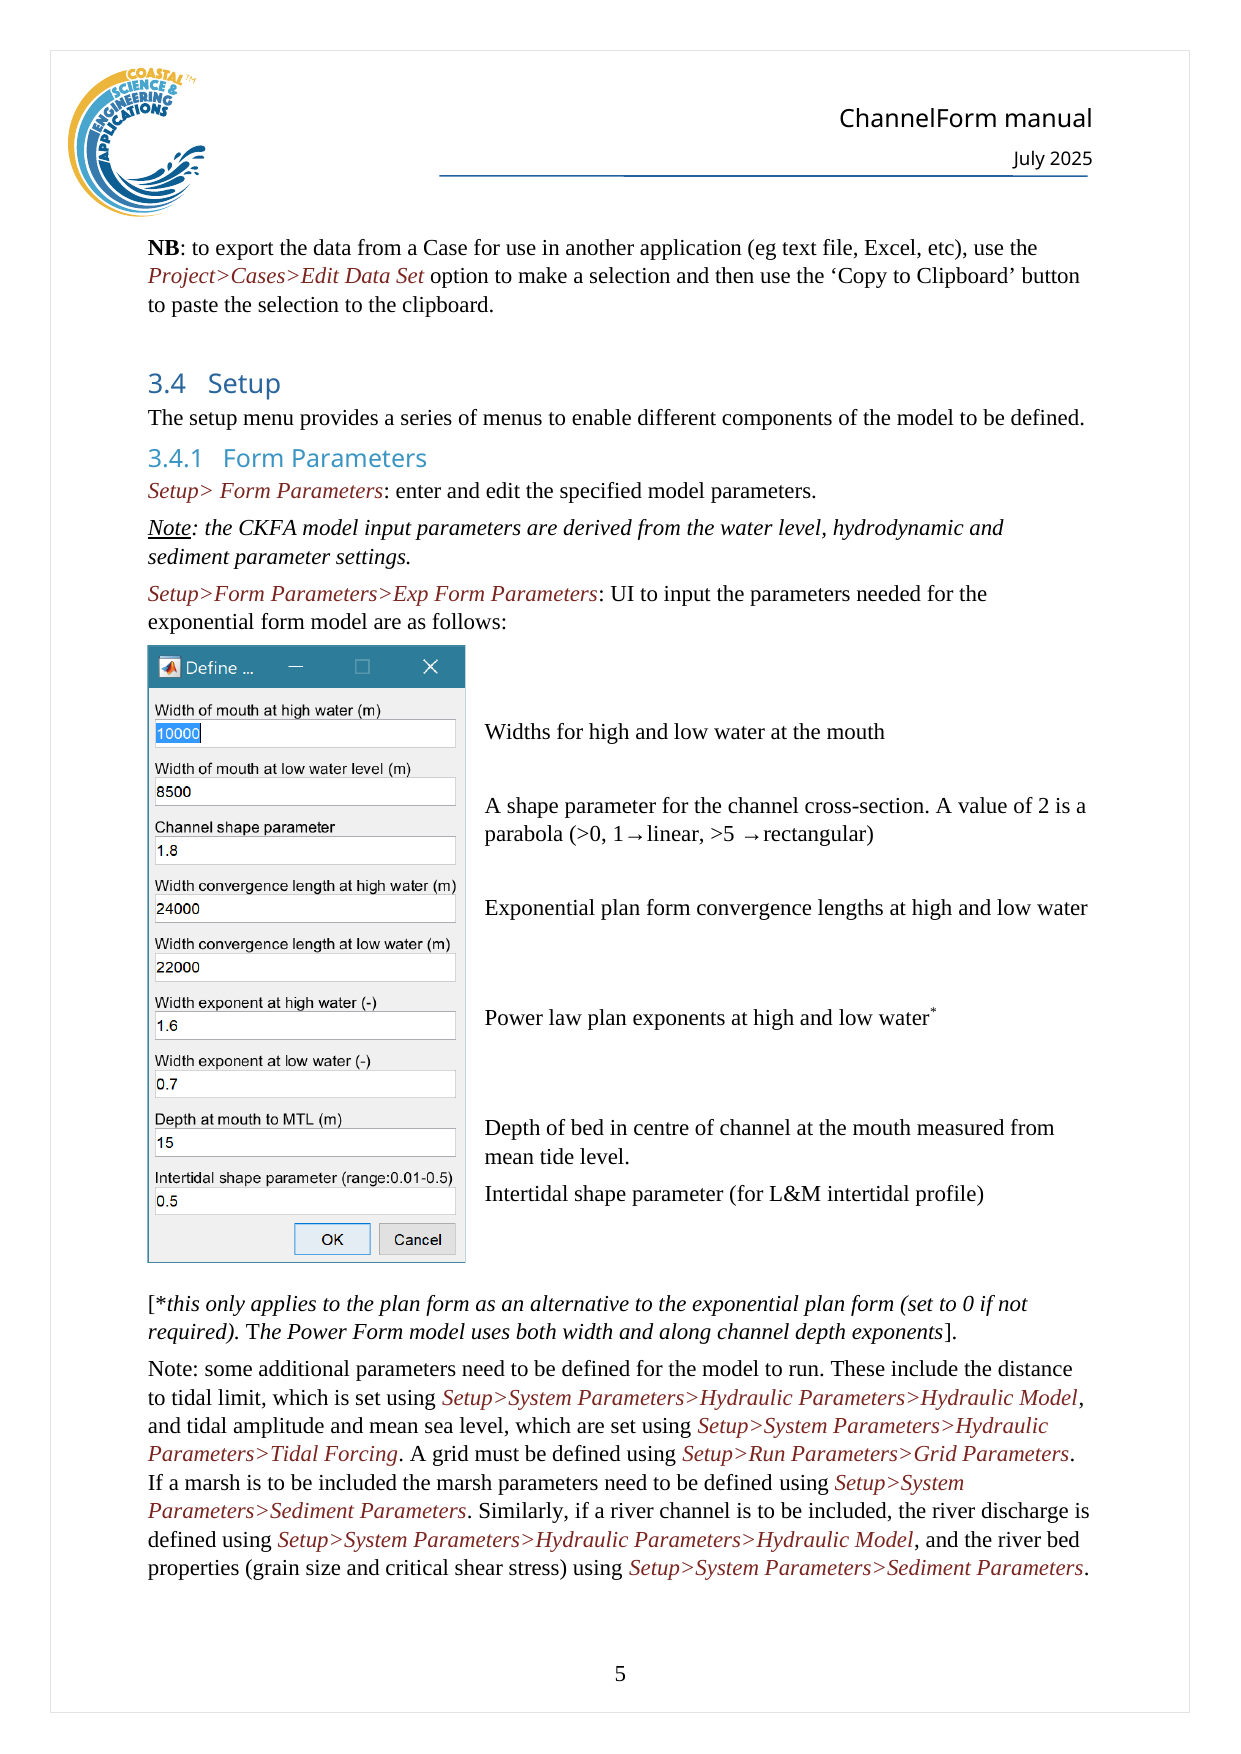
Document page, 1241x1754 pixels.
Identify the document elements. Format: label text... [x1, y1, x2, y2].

text A shape parameter for the channel cross-section. A value of 2 is a parabola (>0, 1→linear, >5 →rectangular) [466, 792, 1093, 847]
text Setup>Form Parameters>Exp Form Parameters: UI to input the parameters needed for the exponential form model are as follows: [148, 579, 1093, 634]
text [*this only applies to the plan form as an alternative to the exponential plan form (set to 0 if not required). The Power Form model uses both width and along channel depth exponents]. [148, 1290, 1093, 1345]
picture [147, 645, 466, 1263]
text Setup> Form Parameters: enter and edit the specified model parameters. [148, 478, 1093, 504]
text Power law plan exponents at high and low water* [466, 1004, 1093, 1031]
text Intertidal shape parameter (for L&M intertidal profile) [466, 1180, 1093, 1206]
text Note: the CKFA model input parameters are derived from the water level, hydrodynamic and sediment parameter settings. [148, 514, 1093, 569]
subtitle Form Parameters [148, 441, 1093, 475]
text Depth of bed in centre of channel at the mouth measured from mean tide level. [466, 1114, 1093, 1169]
text NB: to export the data from a Case for use in another application (eg text file, Excel, etc), use the Project>Cases>Edit Data Set option to make a selection and then use the ‘Copy to Clipboard’ button to paste the selection to the clipboard. [148, 234, 1093, 317]
text Exponential plan form convergence lengths at high and low water [466, 894, 1093, 920]
text Widths for high and low water at the mouth [466, 718, 1093, 745]
text Note: some additional parameters need to be defined for the model to run. These include the distance to tidal limit, which is set using Setup>System Parameters>Hydraulic Parameters>Hydraulic Model, and tidal amplitude and mean sea level, which are set using Setup>System Parameters>Hydraulic Parameters>Tidal Forcing. A grid must be defined using Setup>Run Parameters>Grid Parameters. If a marsh is to be included the marsh parameters need to be defined using Setup>System Parameters>Sediment Parameters. Similarly, if a river channel is to be included, the river discharge is defined using Setup>System Parameters>Hydraulic Parameters>Hydraulic Model, and the river bed properties (grain size and critical shear stress) using Setup>System Parameters>Sediment Parameters. [148, 1355, 1093, 1581]
text The setup menu provides a series of menus to enable different components of the model to be defined. [148, 404, 1093, 430]
subtitle Setup [148, 364, 1093, 401]
